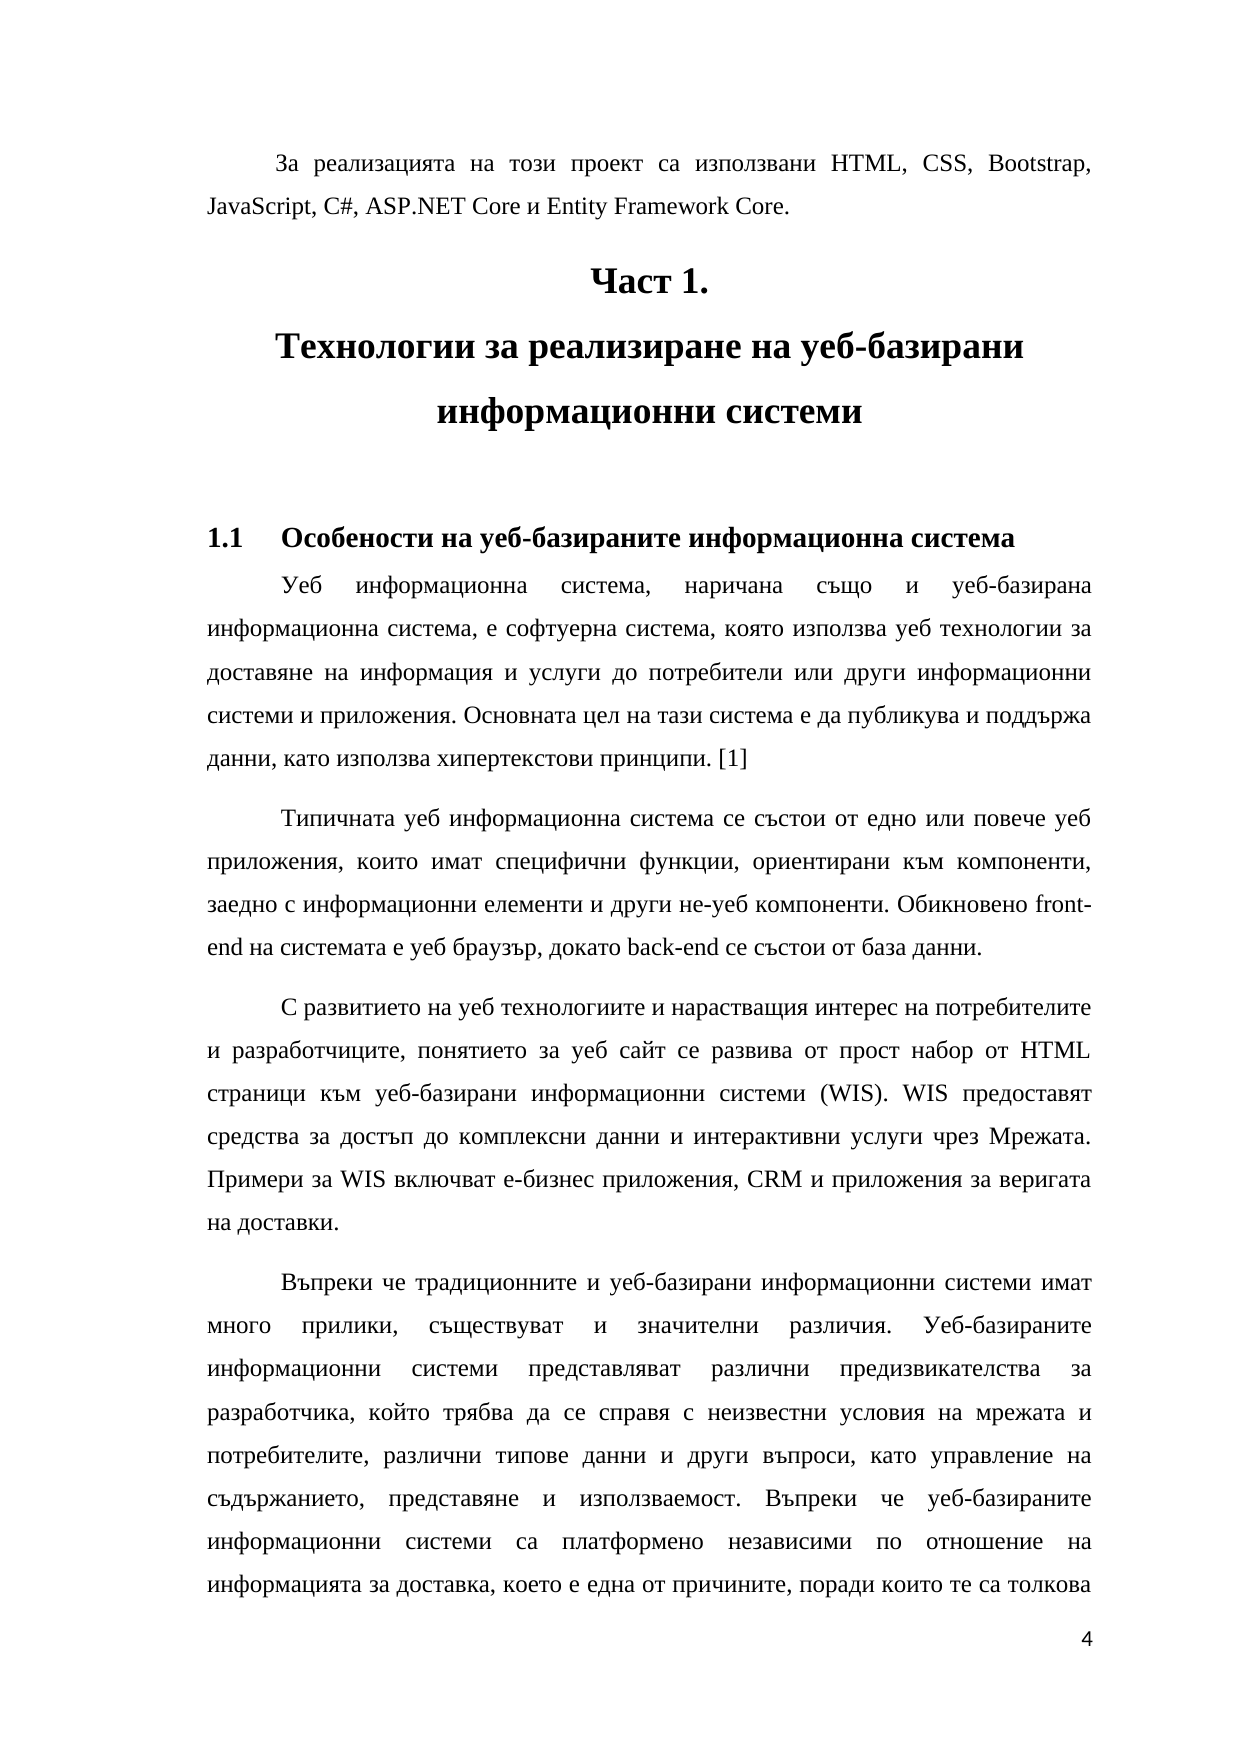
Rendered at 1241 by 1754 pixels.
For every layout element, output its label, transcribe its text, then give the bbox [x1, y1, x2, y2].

text За реализацията на този проект са използвани HTML, CSS, Bootstrap, JavaScript, C#, ASP.NET Core и Entity Framework Core. [207, 148, 1092, 219]
text С развитието на уеб технологиите и нарастващия интерес на потребителите и разработчиците, понятието за уеб сайт се развива от прост набор от HTML страници към уеб-базирани информационни системи (WIS). WIS предоставят средства за достъп до комплексни данни и интерактивни услуги чрез Мрежата. Примери за WIS включват е-бизнес приложения, CRM и приложения за веригата на доставки. [207, 992, 1092, 1236]
subtitle Особености на уеб-базираните информационна система [207, 520, 1092, 553]
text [207, 1267, 1092, 1598]
text Уеб информационна система, наричана също и уеб-базирана информационна система, е софтуерна система, която използва уеб технологии за доставяне на информация и услуги до потребители или други информационни системи и приложения. Основната цел на тази система е да публикува и поддържа данни, като използва хипертекстови принципи. [1] [207, 570, 1092, 772]
text Типичната уеб информационна система се състои от едно или повече уеб приложения, които имат специфични функции, ориентирани към компоненти, заедно с информационни елементи и други не-уеб компоненти. Обикновено front-end на системата е уеб браузър, докато back-end се състои от база данни. [207, 803, 1092, 961]
subtitle Част 1. Технологии за реализиране на уеб-базирани информационни системи [207, 259, 1092, 431]
